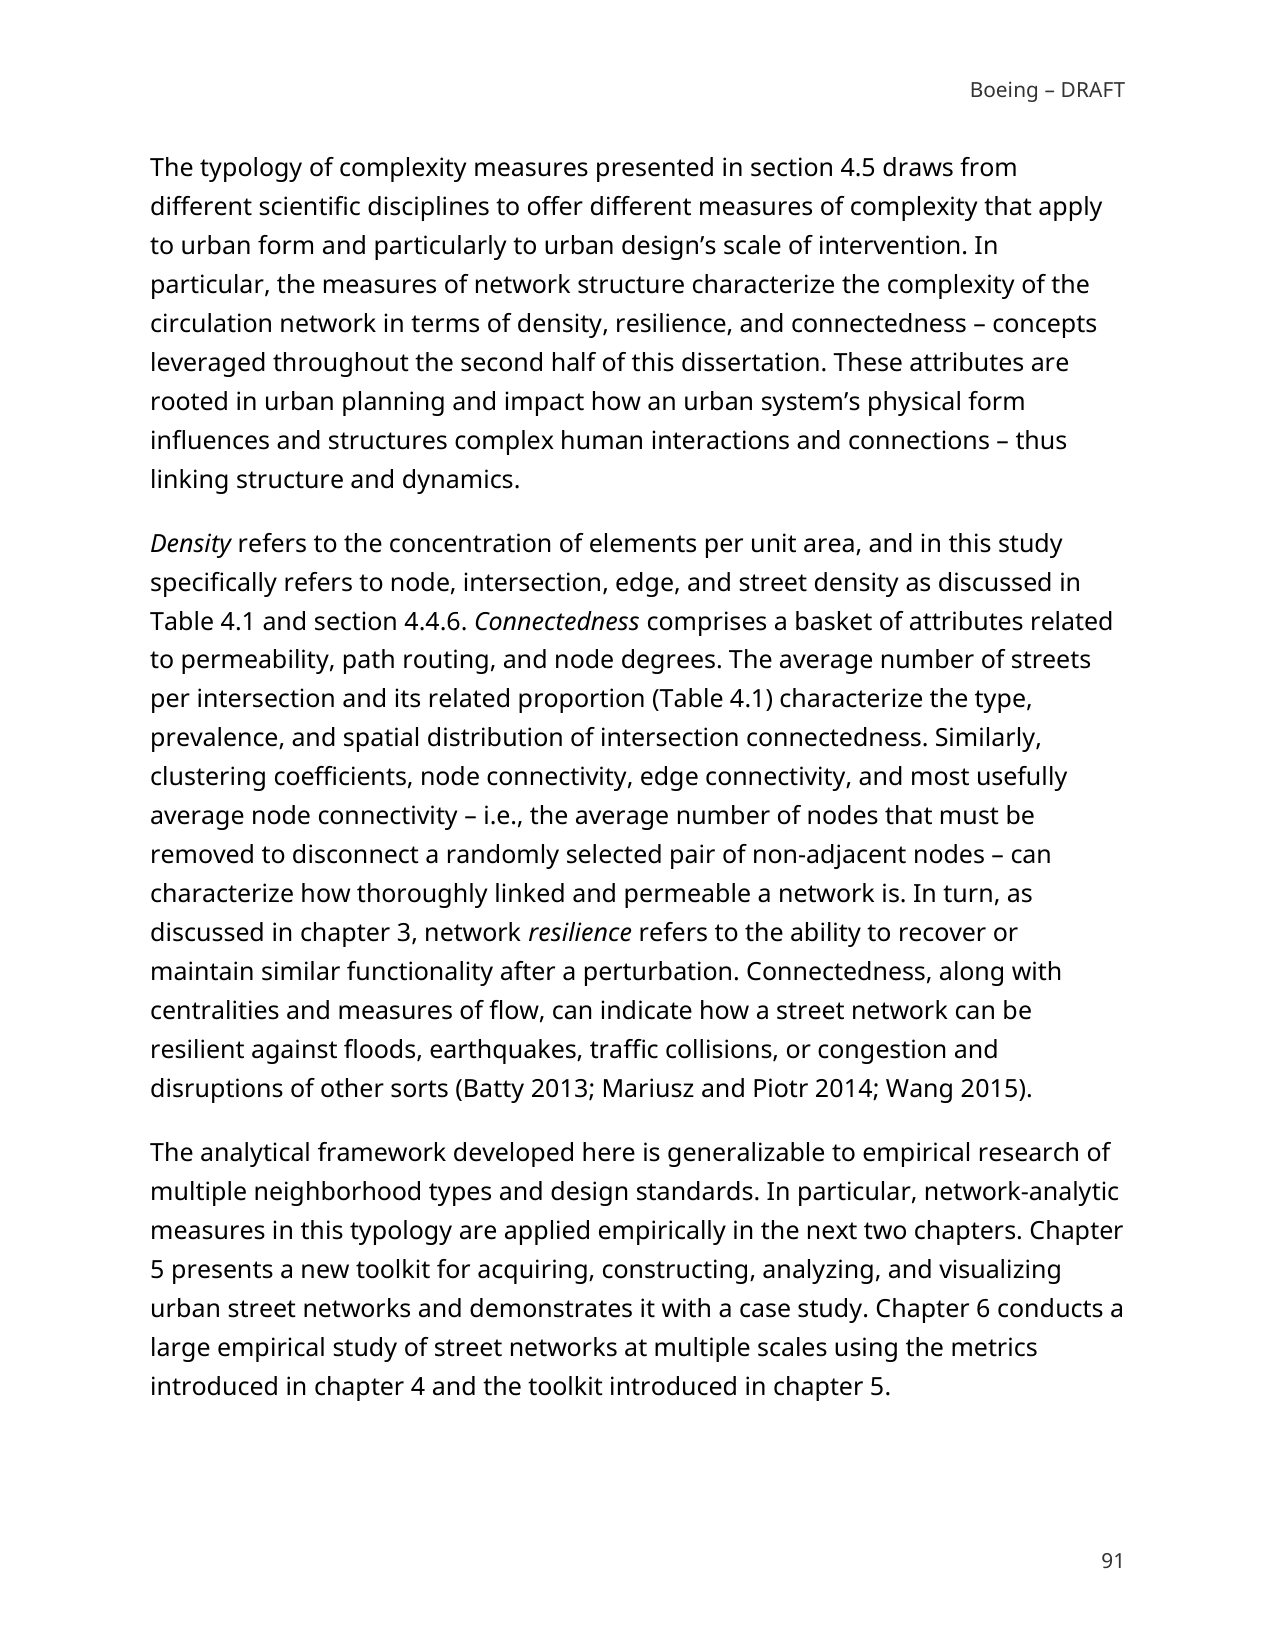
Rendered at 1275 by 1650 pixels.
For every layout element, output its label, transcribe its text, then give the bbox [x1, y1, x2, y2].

text The analytical framework developed here is generalizable to empirical research of multiple neighborhood types and design standards. In particular, network-analytic measures in this typology are applied empirically in the next two chapters. Chapter 5 presents a new toolkit for acquiring, constructing, analyzing, and visualizing urban street networks and demonstrates it with a case study. Chapter 6 conducts a large empirical study of street networks at multiple scales using the metrics introduced in chapter 4 and the toolkit introduced in chapter 5. [150, 1135, 1125, 1403]
text The typology of complexity measures presented in section 4.5 draws from different scientific disciplines to offer different measures of complexity that apply to urban form and particularly to urban design’s scale of intervention. In particular, the measures of network structure characterize the complexity of the circulation network in terms of density, resilience, and connectedness – concepts leveraged throughout the second half of this dissertation. These attributes are rooted in urban planning and impact how an urban system’s physical form influences and structures complex human interactions and connections – thus linking structure and dynamics. [150, 150, 1125, 496]
text Density refers to the concentration of elements per unit area, and in this study specifically refers to node, intersection, edge, and street density as discussed in Table 4.1 and section 4.4.6. Connectedness comprises a basket of attributes related to permeability, path routing, and node degrees. The average number of streets per intersection and its related proportion (Table 4.1) characterize the type, prevalence, and spatial distribution of intersection connectedness. Similarly, clustering coefficients, node connectivity, edge connectivity, and most usefully average node connectivity – i.e., the average number of nodes that must be removed to disconnect a randomly selected pair of non-adjacent nodes – can characterize how thoroughly linked and permeable a network is. In turn, as discussed in chapter 3, network resilience refers to the ability to recover or maintain similar functionality after a perturbation. Connectedness, along with centralities and measures of flow, can indicate how a street network can be resilient against floods, earthquakes, traffic collisions, or congestion and disruptions of other sorts (Batty 2013; Mariusz and Piotr 2014; Wang 2015). [150, 526, 1125, 1105]
